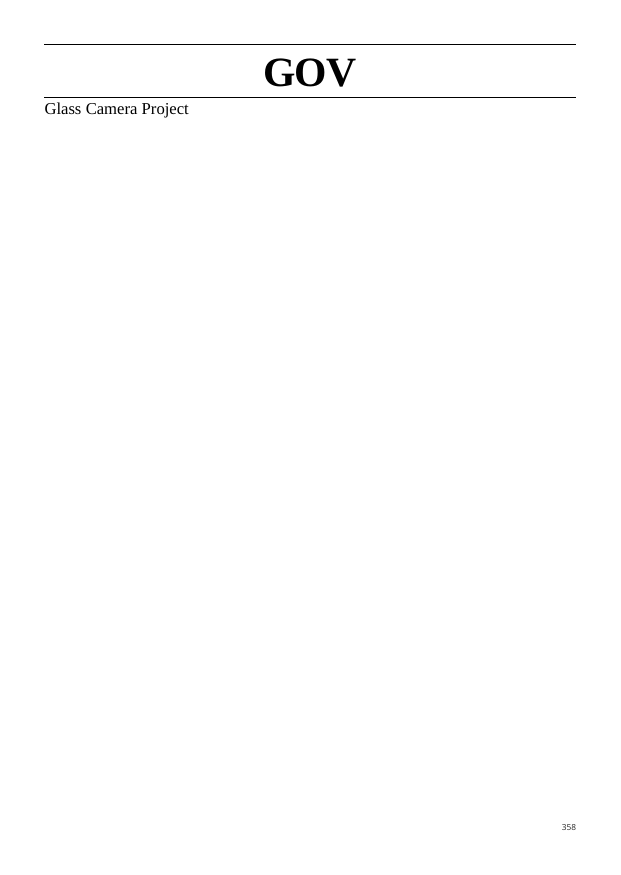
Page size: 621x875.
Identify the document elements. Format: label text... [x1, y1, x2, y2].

text Glass Camera Project [44, 98, 576, 118]
subtitle GOV [44, 45, 576, 97]
